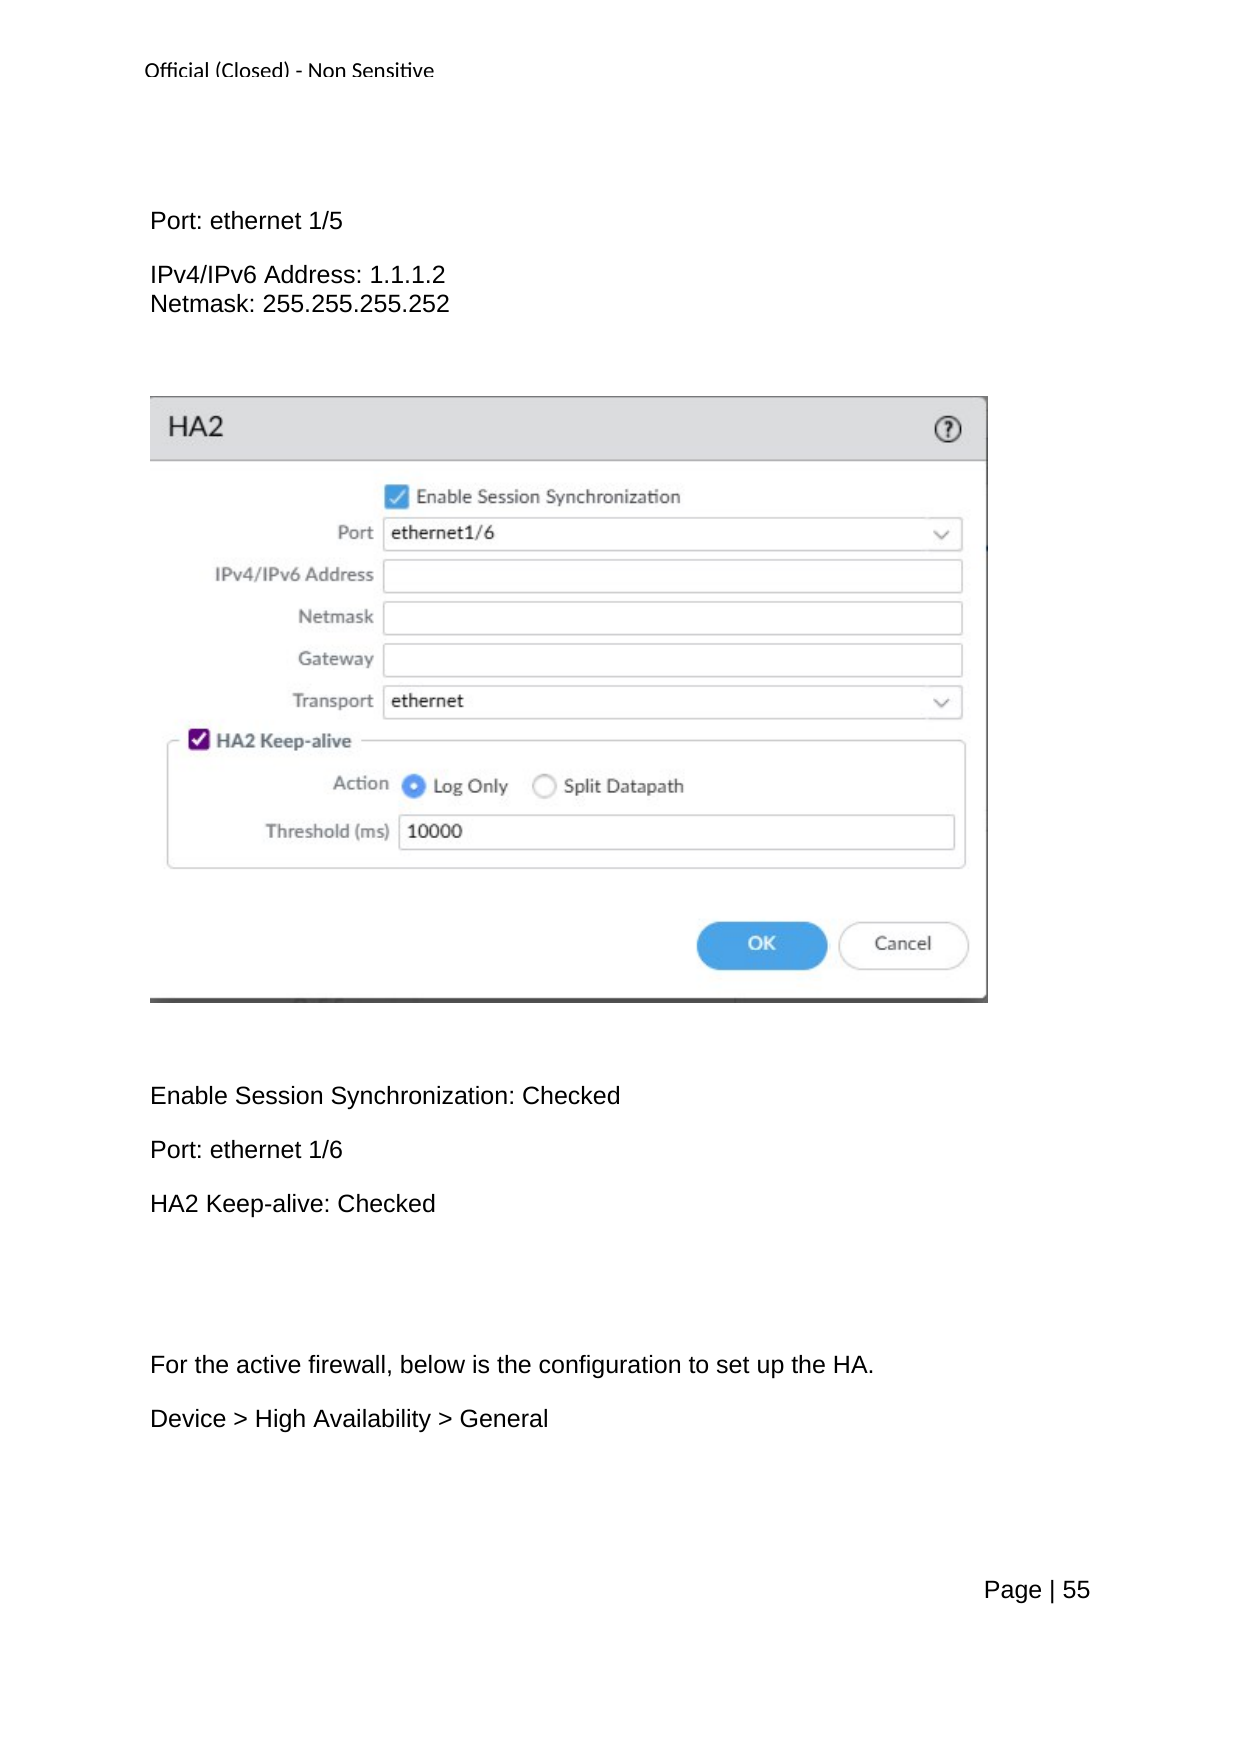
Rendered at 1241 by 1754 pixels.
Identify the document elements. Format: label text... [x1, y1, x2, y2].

text For the active firewall, below is the configuration to set up the HA. [150, 1350, 1090, 1379]
text Device > High Availability > General [150, 1404, 1090, 1433]
text Port: ethernet 1/6 [150, 1135, 1090, 1164]
text Port: ethernet 1/5 [150, 206, 1090, 235]
text HA2 Keep-alive: Checked [150, 1189, 1090, 1218]
picture [150, 396, 988, 1003]
text Enable Session Synchronization: Checked [150, 1081, 1090, 1110]
text IPv4/IPv6 Address: 1.1.1.2 Netmask: 255.255.255.252 [150, 260, 1090, 317]
